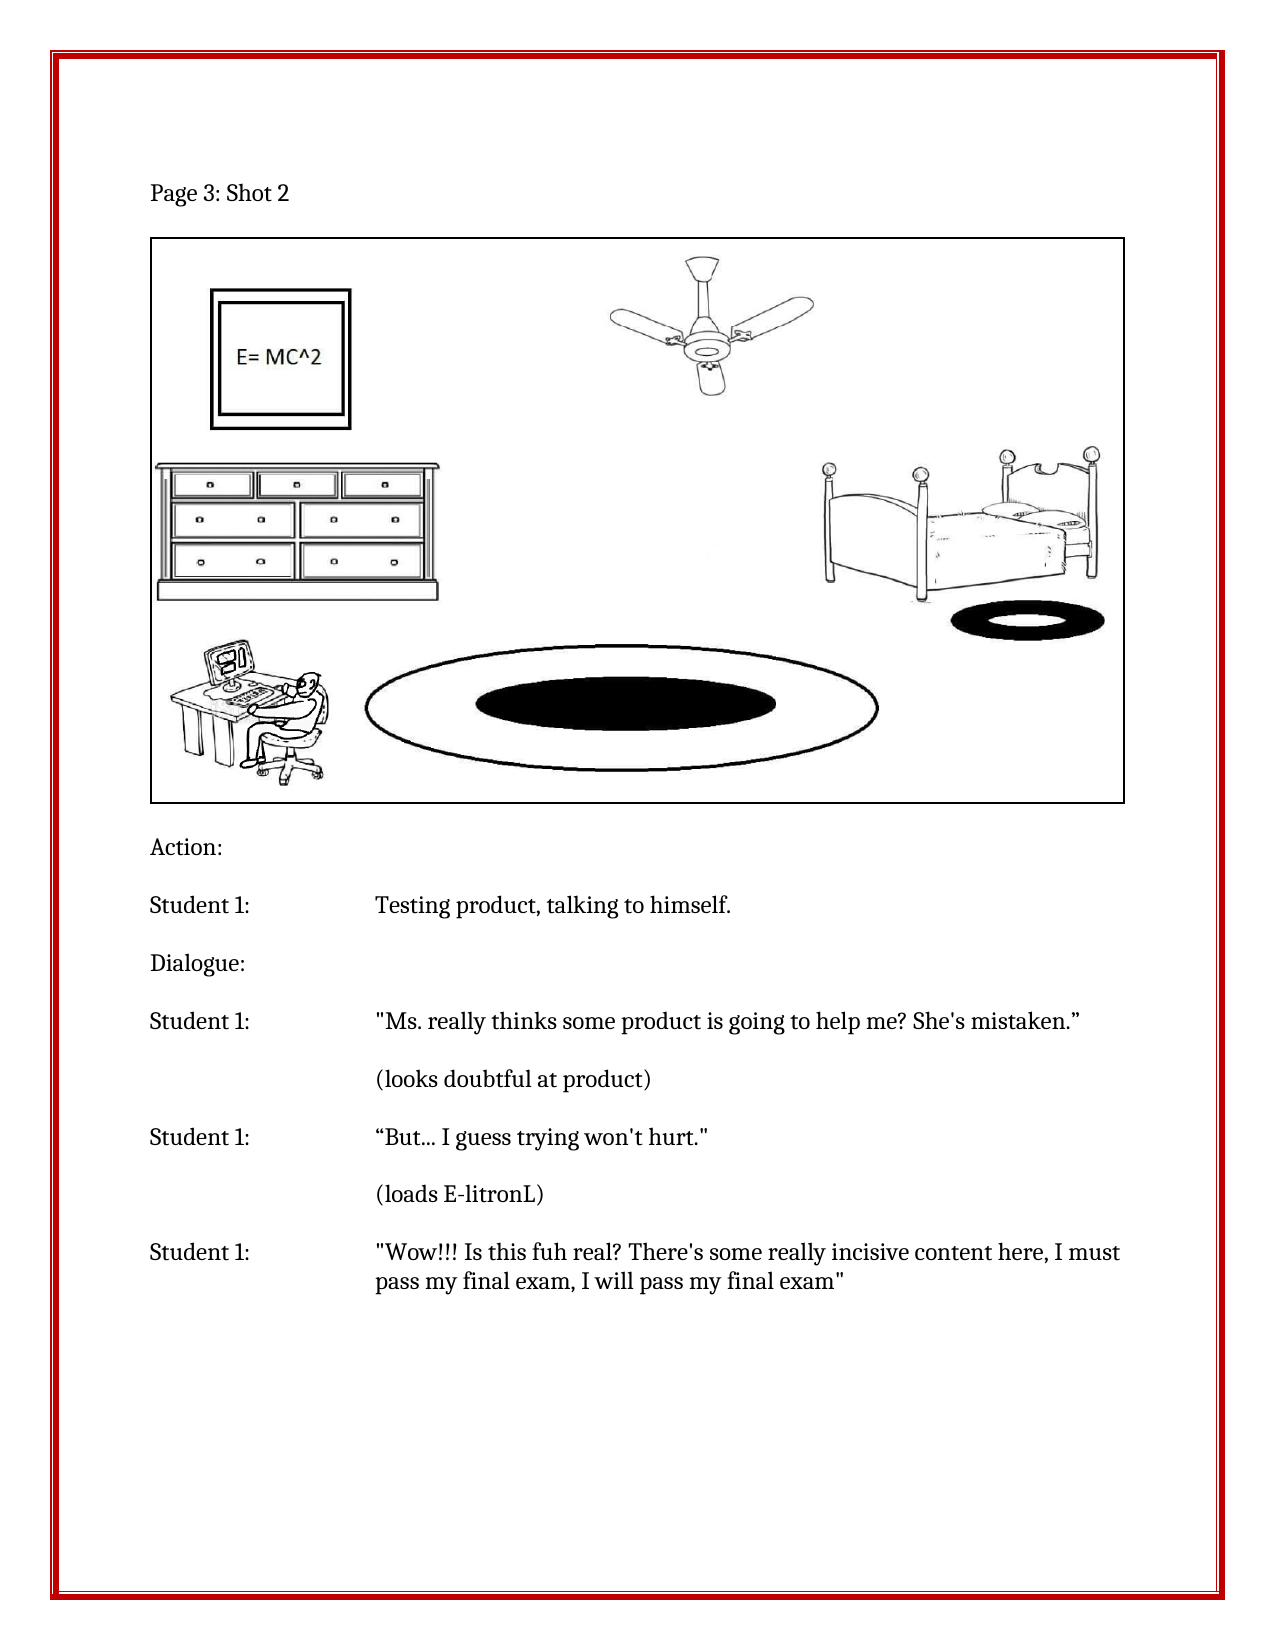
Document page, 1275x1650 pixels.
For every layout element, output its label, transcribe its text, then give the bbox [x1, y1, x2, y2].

text Action: [150, 833, 1125, 862]
text Page 3: Shot 2 [150, 179, 1125, 208]
picture [152, 239, 1123, 802]
text (loads E-litronL) [300, 1180, 1125, 1209]
text Student 1: "Ms. really thinks some product is going to help me? She's mistaken.” [150, 1007, 1125, 1035]
text (looks doubtful at product) [300, 1064, 1125, 1093]
text Dialogue: [150, 949, 1125, 977]
text Student 1: “But... I guess trying won't hurt." [150, 1122, 1125, 1151]
text Student 1: "Wow!!! Is this fuh real? There's some really incisive content here, I must pass my final exam, I will pass my final exam" [150, 1238, 1125, 1296]
text Student 1: Testing product, talking to himself. [150, 891, 1125, 919]
